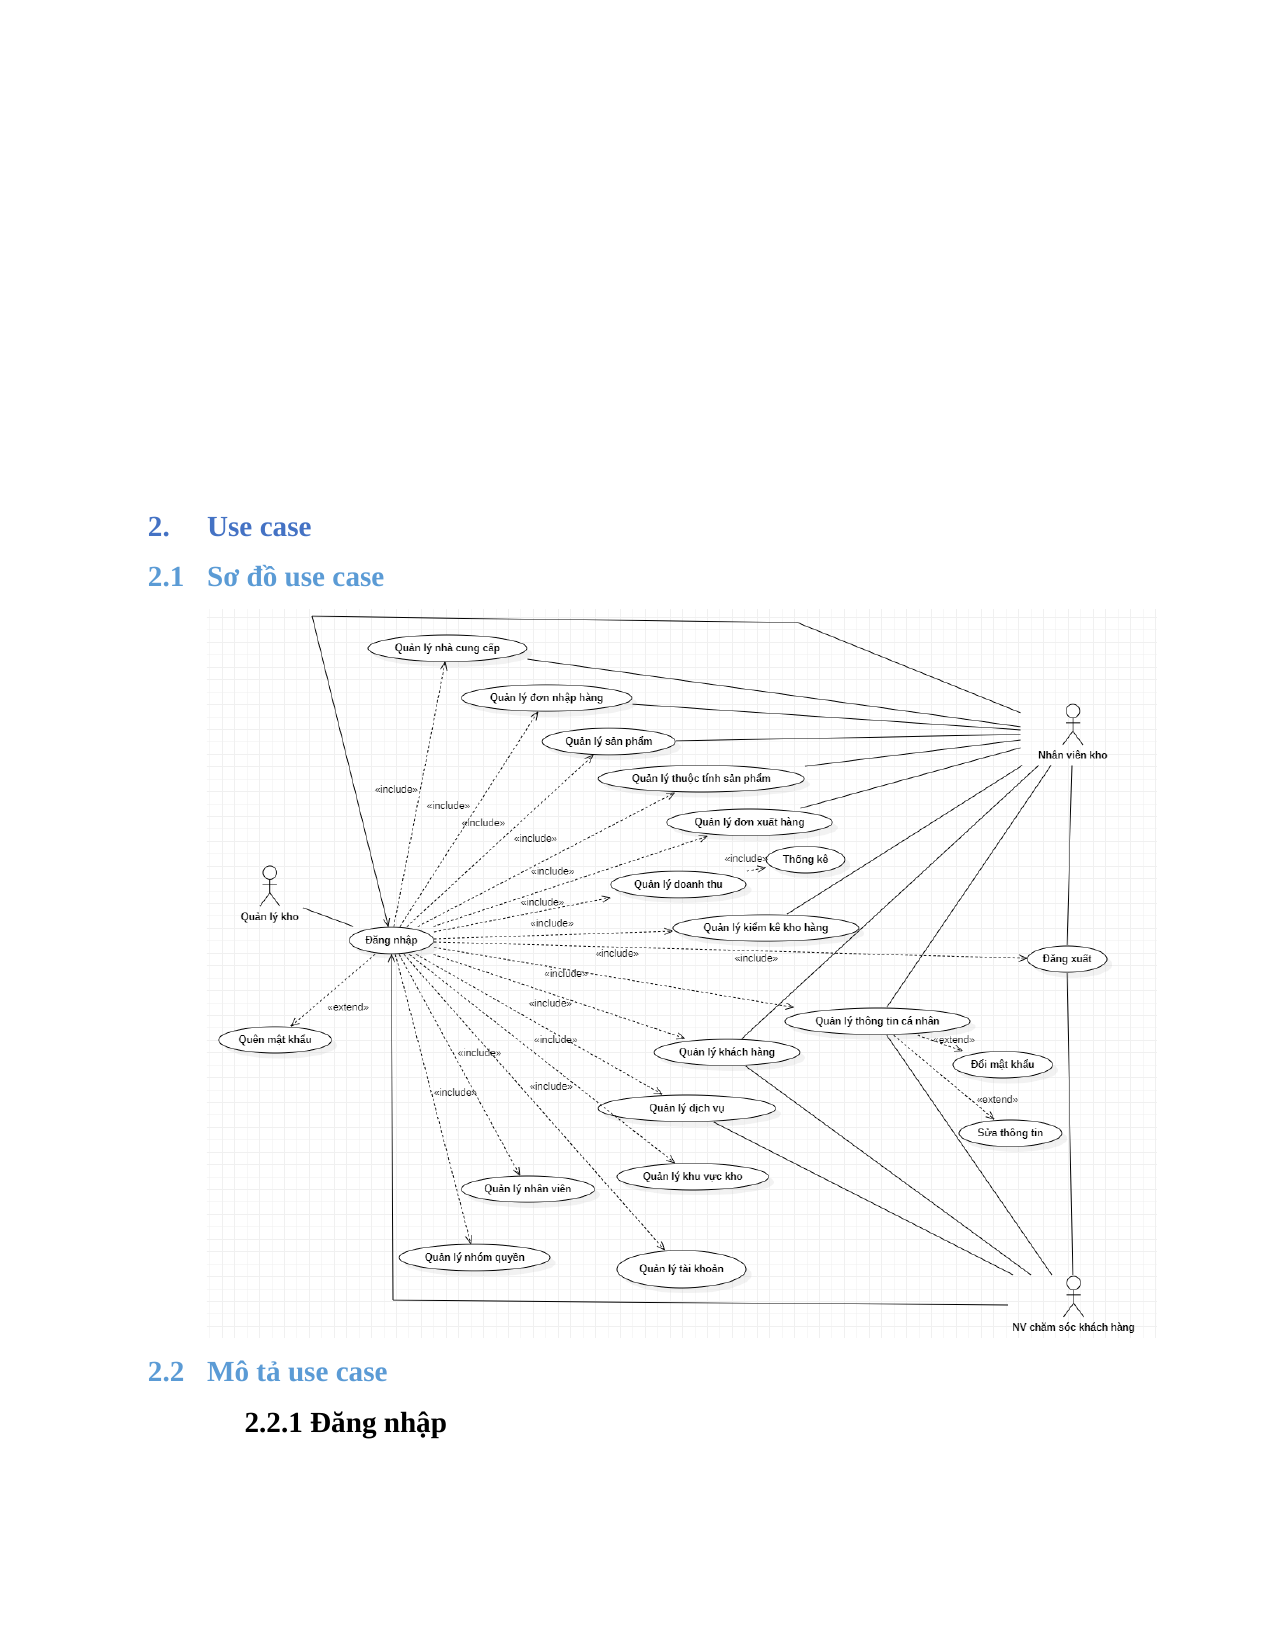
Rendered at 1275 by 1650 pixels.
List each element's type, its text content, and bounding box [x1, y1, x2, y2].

picture [206, 609, 1157, 1338]
text 2.2.1 Đăng nhập [244, 1405, 1157, 1438]
list Mô tả use case [148, 1354, 1157, 1388]
list Use case [148, 509, 1157, 542]
list Sơ đồ use case [148, 559, 1157, 592]
